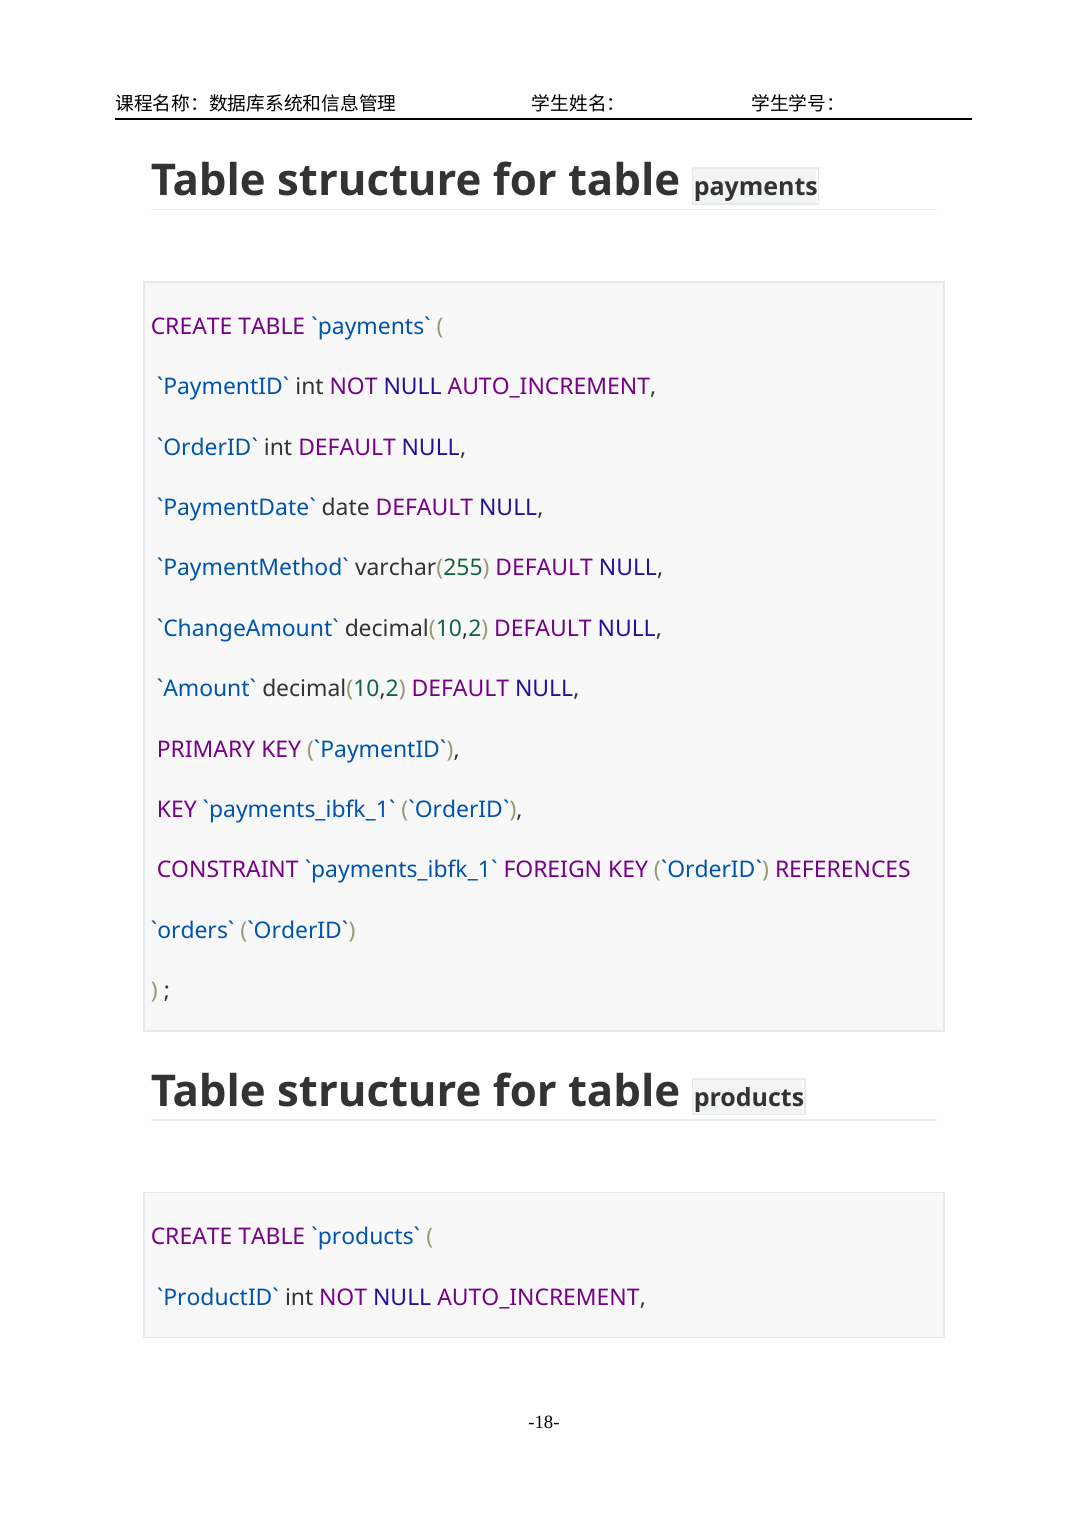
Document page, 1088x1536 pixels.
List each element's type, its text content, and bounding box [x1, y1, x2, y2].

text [145, 1193, 943, 1337]
subtitle Table structure for table payments [151, 148, 937, 209]
subtitle Table structure for table products [151, 1059, 937, 1119]
text CREATE TABLE `payments` ( `PaymentID` int NOT NULL AUTO_INCREMENT, `OrderID` int DEFAULT NULL, `PaymentDate` date DEFAULT NULL, `PaymentMethod` varchar(255) DEFAULT NULL, `ChangeAmount` decimal(10,2) DEFAULT NULL, `Amount` decimal(10,2) DEFAULT NULL, PRIMARY KEY (`PaymentID`), KEY `payments_ibfk_1` (`OrderID`), CONSTRAINT `payments_ibfk_1` FOREIGN KEY (`OrderID`) REFERENCES `orders` (`OrderID`) ) ; [145, 283, 943, 1030]
